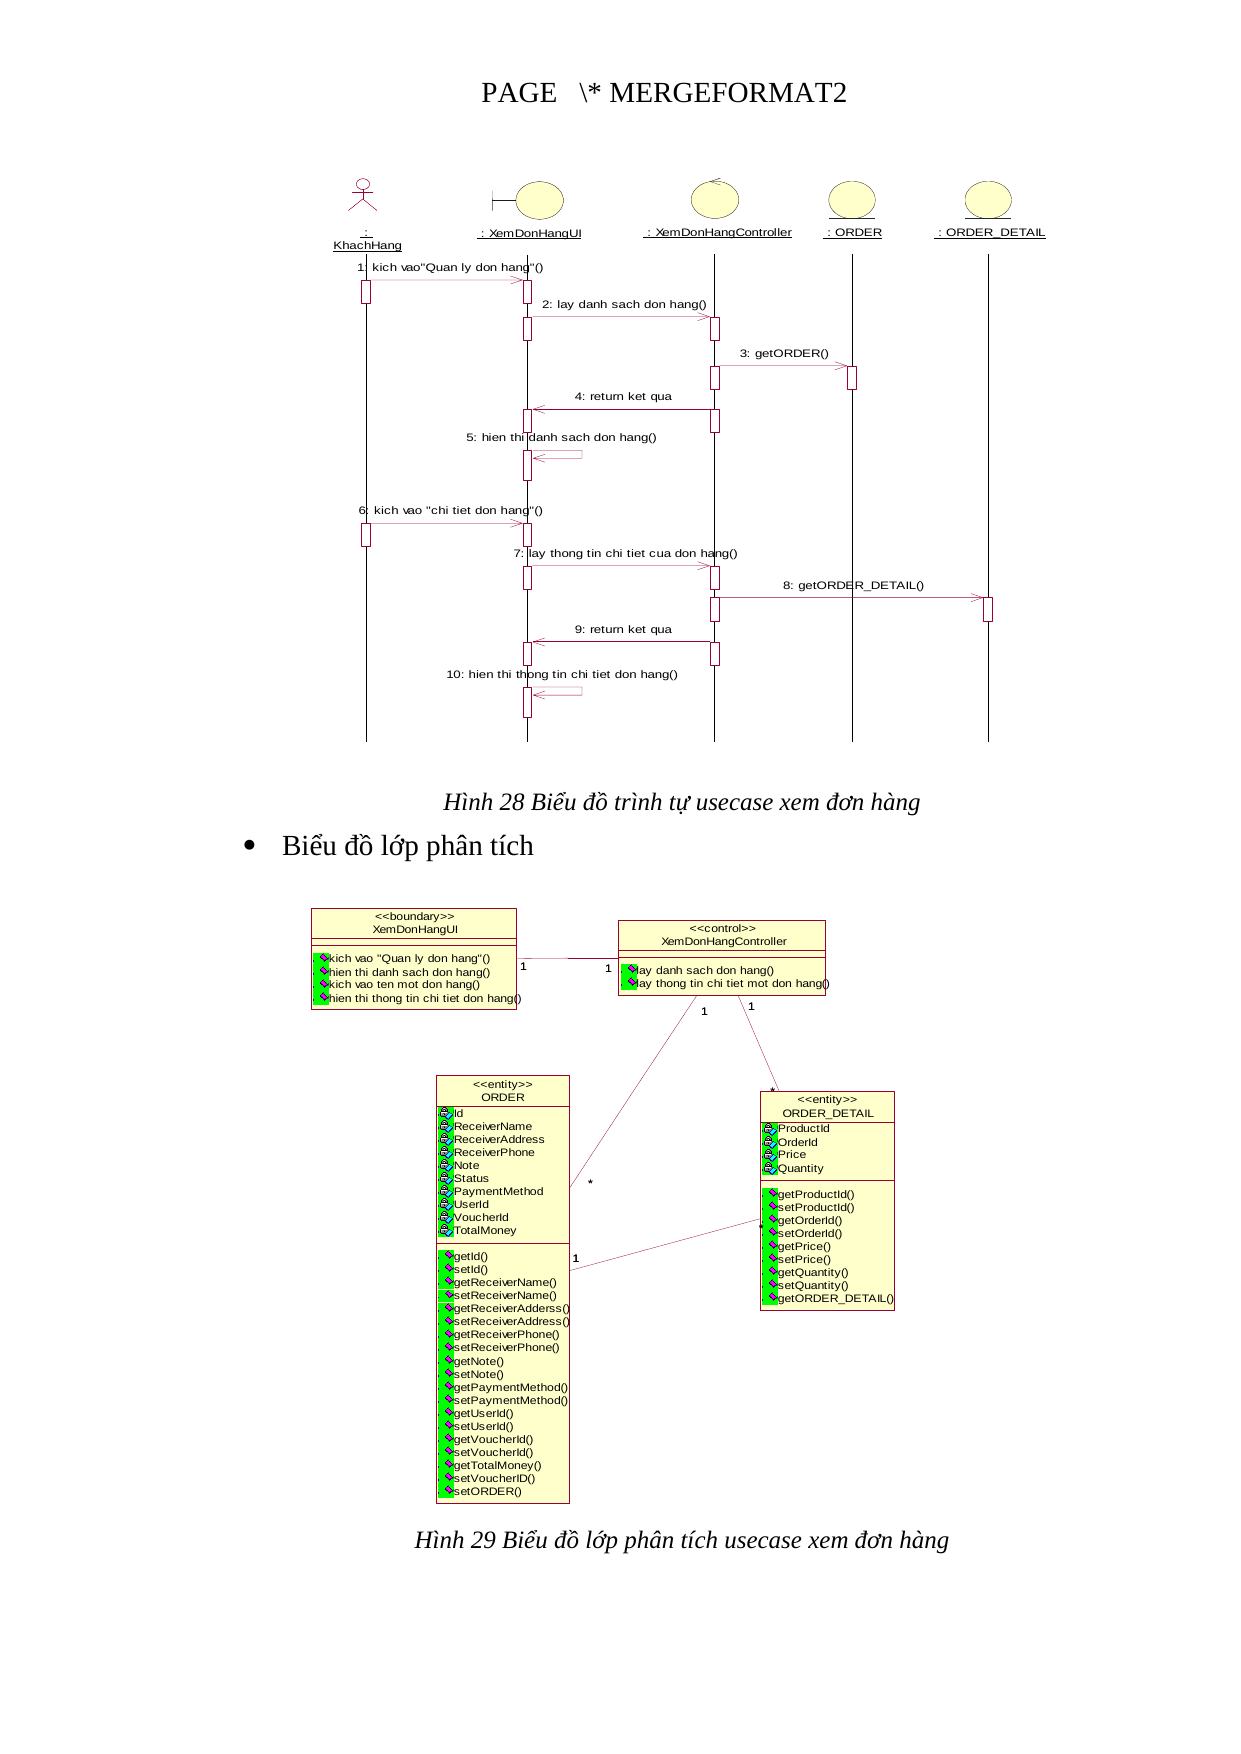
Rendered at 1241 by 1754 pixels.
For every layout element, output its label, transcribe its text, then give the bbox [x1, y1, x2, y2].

text Hình 28 Biểu đồ trình tự usecase xem đơn hàng [244, 787, 1122, 815]
text Hình 29 Biểu đồ lớp phân tích usecase xem đơn hàng [244, 1525, 1122, 1553]
list Biểu đồ lớp phân tích [244, 828, 1122, 1508]
